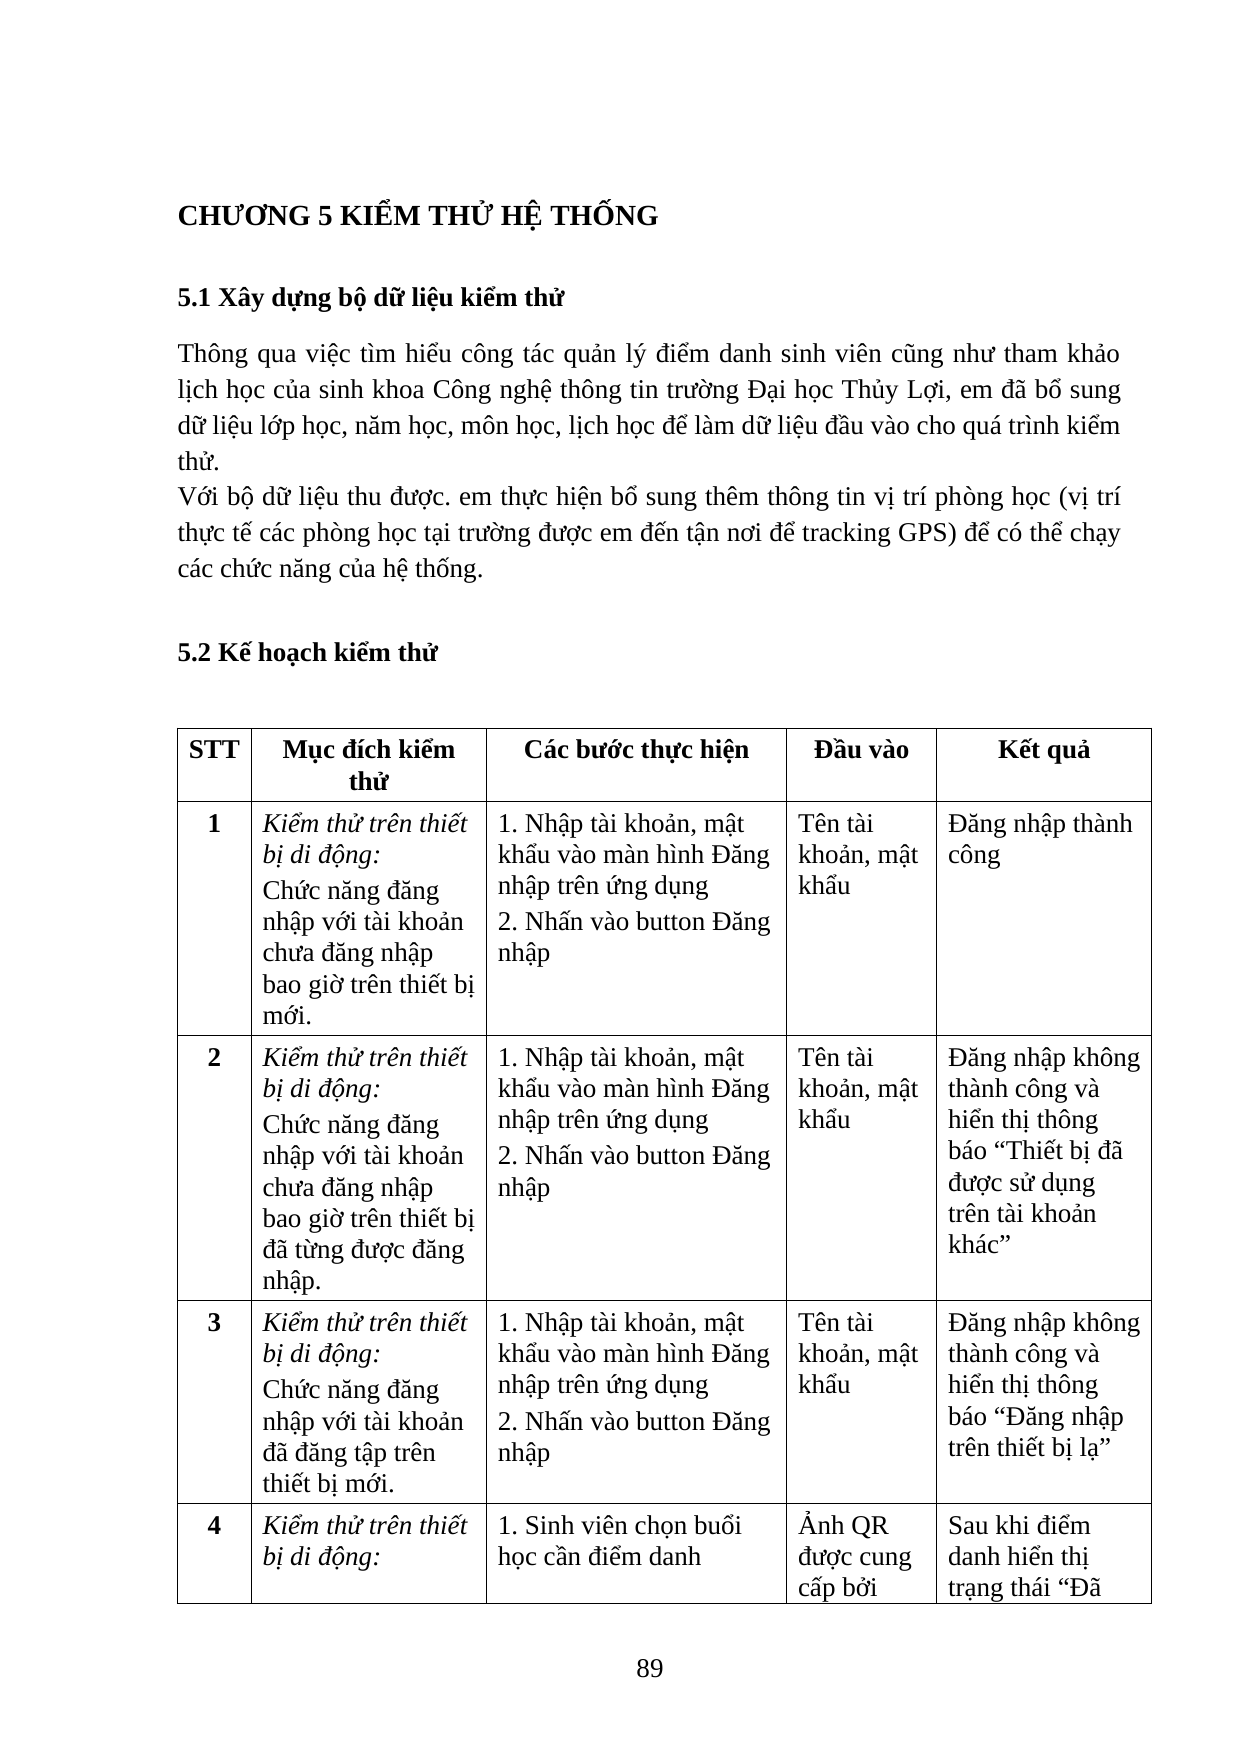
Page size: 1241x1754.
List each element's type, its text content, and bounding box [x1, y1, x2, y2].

table_cell Tên tài khoản, mật khẩu [787, 1301, 936, 1503]
table_header Kết quả [937, 729, 1151, 801]
table_cell Đăng nhập không thành công và hiển thị thông báo “Thiết bị đã được sử dụng trên tài khoản khác” [937, 1036, 1151, 1300]
table_cell 1. Nhập tài khoản, mật khẩu vào màn hình Đăng nhập trên ứng dụng 2. Nhấn vào button Đăng nhập [487, 1301, 786, 1503]
table_cell Kiểm thử trên thiết bị di động: Chức năng đăng nhập với tài khoản chưa đăng nhập bao giờ trên thiết bị mới. [252, 802, 486, 1035]
table_cell Tên tài khoản, mật khẩu [787, 802, 936, 1035]
table_cell Đăng nhập không thành công và hiển thị thông báo “Đăng nhập trên thiết bị lạ” [937, 1301, 1151, 1503]
table_cell Đăng nhập thành công [937, 802, 1151, 1035]
table_cell Tên tài khoản, mật khẩu [787, 1036, 936, 1300]
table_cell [487, 1504, 786, 1603]
table_header STT [178, 729, 251, 801]
table_cell Kiểm thử trên thiết bị di động: Chức năng đăng nhập với tài khoản đã đăng tập trên thiết bị mới. [252, 1301, 486, 1503]
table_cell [937, 1504, 1151, 1603]
table_cell 1 [178, 802, 251, 1035]
table_cell 1. Nhập tài khoản, mật khẩu vào màn hình Đăng nhập trên ứng dụng 2. Nhấn vào button Đăng nhập [487, 802, 786, 1035]
table_cell 4 [178, 1504, 251, 1603]
subtitle Kế hoạch kiểm thử [177, 636, 1122, 667]
table_header Các bước thực hiện [487, 729, 786, 801]
table_cell 3 [178, 1301, 251, 1503]
table_header Mục đích kiểm thử [252, 729, 486, 801]
subtitle KIỂM THỬ HỆ THỐNG [177, 198, 1122, 231]
table_cell Kiểm thử trên thiết bị di động: Chức năng đăng nhập với tài khoản chưa đăng nhập bao giờ trên thiết bị đã từng được đăng nhập. [252, 1036, 486, 1300]
table_cell 1. Nhập tài khoản, mật khẩu vào màn hình Đăng nhập trên ứng dụng 2. Nhấn vào button Đăng nhập [487, 1036, 786, 1300]
table_header Đầu vào [787, 729, 936, 801]
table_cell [252, 1504, 486, 1603]
text Với bộ dữ liệu thu được. em thực hiện bổ sung thêm thông tin vị trí phòng học (vị trí thực tế các phòng học tại trường được em đến tận nơi để tracking GPS) để có thể chạy các chức năng của hệ thống. [177, 480, 1122, 583]
subtitle Xây dựng bộ dữ liệu kiểm thử [177, 281, 1122, 312]
text Thông qua việc tìm hiểu công tác quản lý điểm danh sinh viên cũng như tham khảo lịch học của sinh khoa Công nghệ thông tin trường Đại học Thủy Lợi, em đã bổ sung dữ liệu lớp học, năm học, môn học, lịch học để làm dữ liệu đầu vào cho quá trình kiểm thử. [177, 337, 1122, 476]
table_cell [787, 1504, 936, 1603]
table_cell 2 [178, 1036, 251, 1300]
